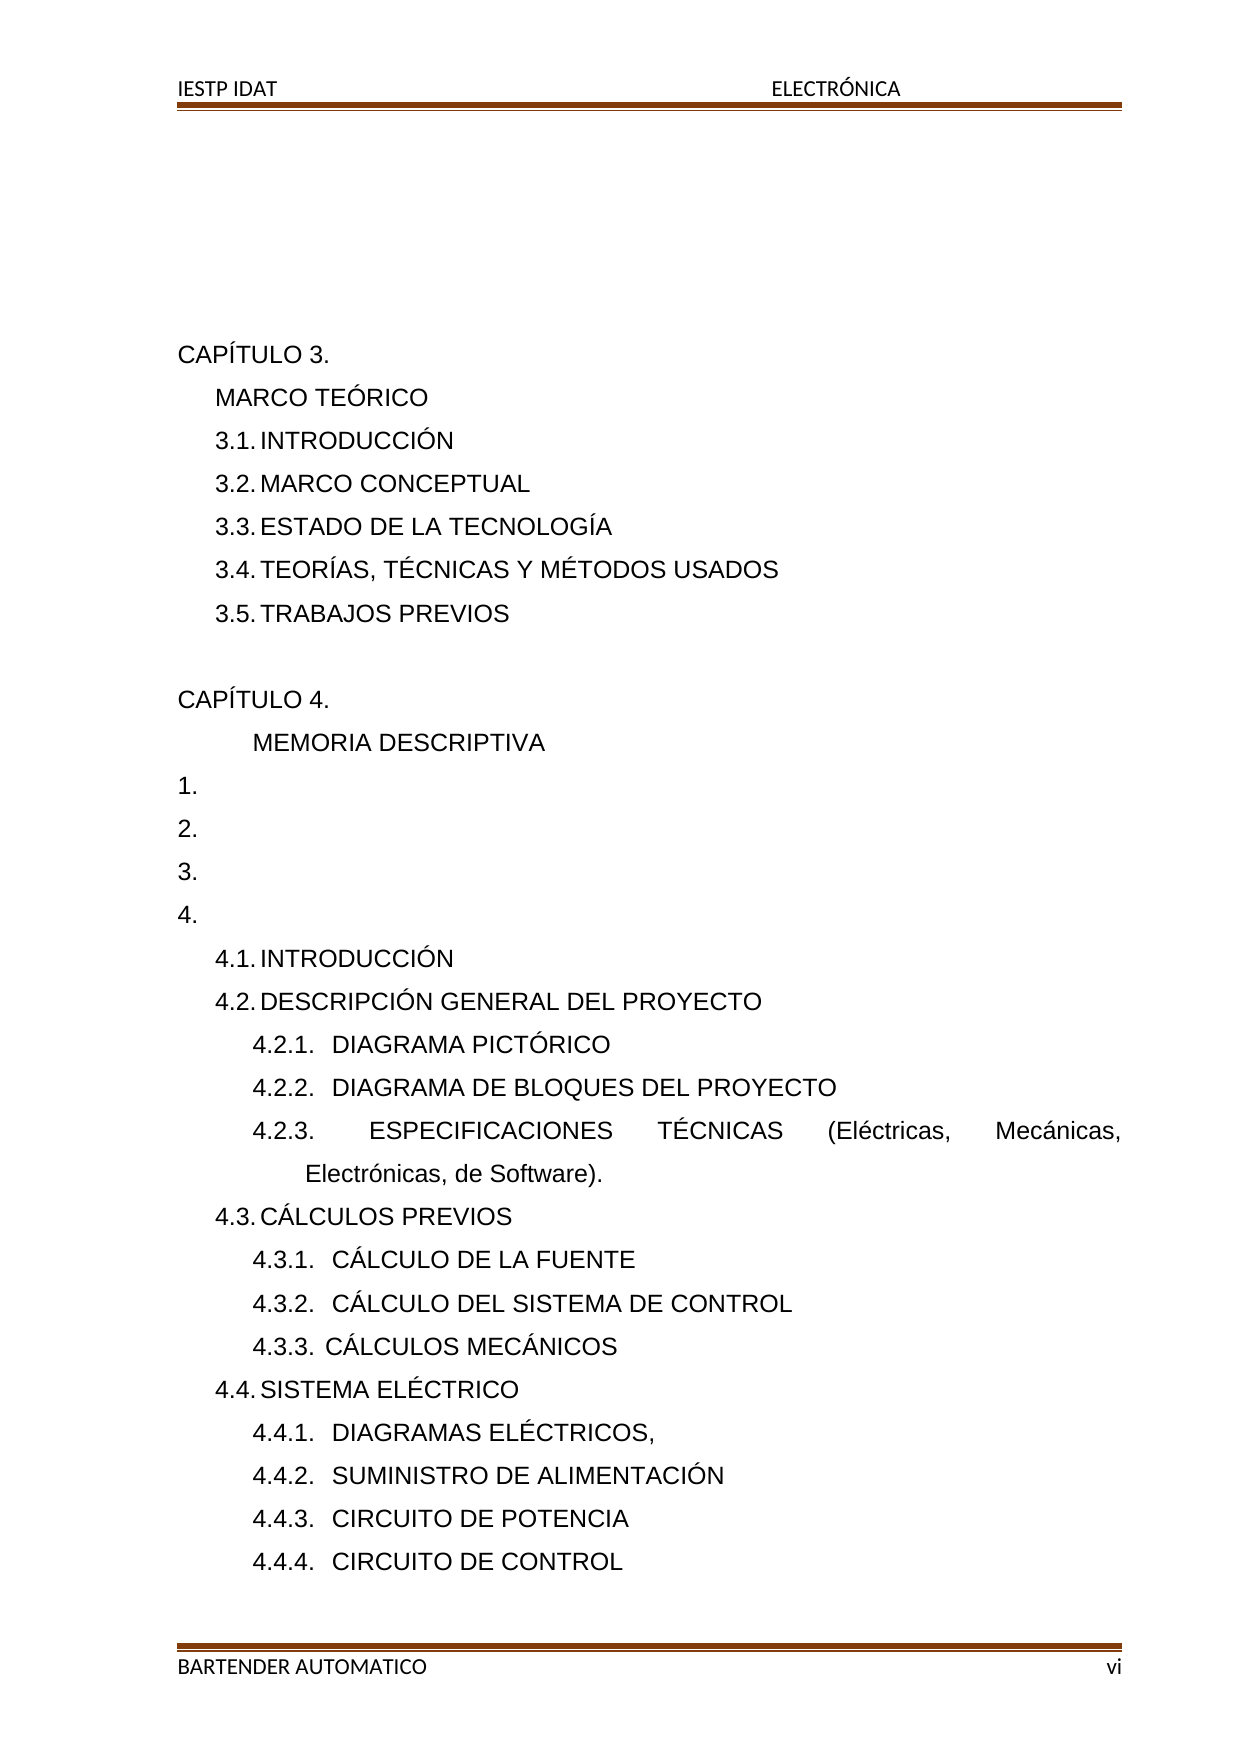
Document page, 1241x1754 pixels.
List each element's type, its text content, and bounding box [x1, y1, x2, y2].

list DIAGRAMAS ELÉCTRICOS, [252, 1418, 1122, 1447]
list INTRODUCCIÓN [215, 426, 1122, 455]
list ESPECIFICACIONES TÉCNICAS (Eléctricas, Mecánicas, Electrónicas, de Software). [252, 1116, 1122, 1188]
list SUMINISTRO DE ALIMENTACIÓN [252, 1461, 1122, 1490]
list MARCO TEÓRICO [215, 383, 1122, 412]
list MARCO CONCEPTUAL [215, 469, 1122, 498]
list DESCRIPCIÓN GENERAL DEL PROYECTO [215, 987, 1122, 1015]
list CIRCUITO DE CONTROL [252, 1547, 1122, 1576]
list DIAGRAMA PICTÓRICO [252, 1030, 1122, 1058]
list MEMORIA DESCRIPTIVA [251, 728, 1122, 757]
list SISTEMA ELÉCTRICO [215, 1375, 1122, 1403]
list CÁLCULOS MECÁNICOS [252, 1332, 1122, 1360]
list CIRCUITO DE POTENCIA [252, 1504, 1122, 1533]
list ESTADO DE LA TECNOLOGÍA [215, 512, 1122, 541]
list CÁLCULOS PREVIOS [215, 1202, 1122, 1231]
list TRABAJOS PREVIOS [215, 598, 1122, 627]
list CÁLCULO DE LA FUENTE [252, 1245, 1122, 1274]
list DIAGRAMA DE BLOQUES DEL PROYECTO [252, 1073, 1122, 1102]
list CÁLCULO DEL SISTEMA DE CONTROL [252, 1288, 1122, 1317]
list TEORÍAS, TÉCNICAS Y MÉTODOS USADOS [215, 555, 1122, 584]
list INTRODUCCIÓN [215, 943, 1122, 972]
